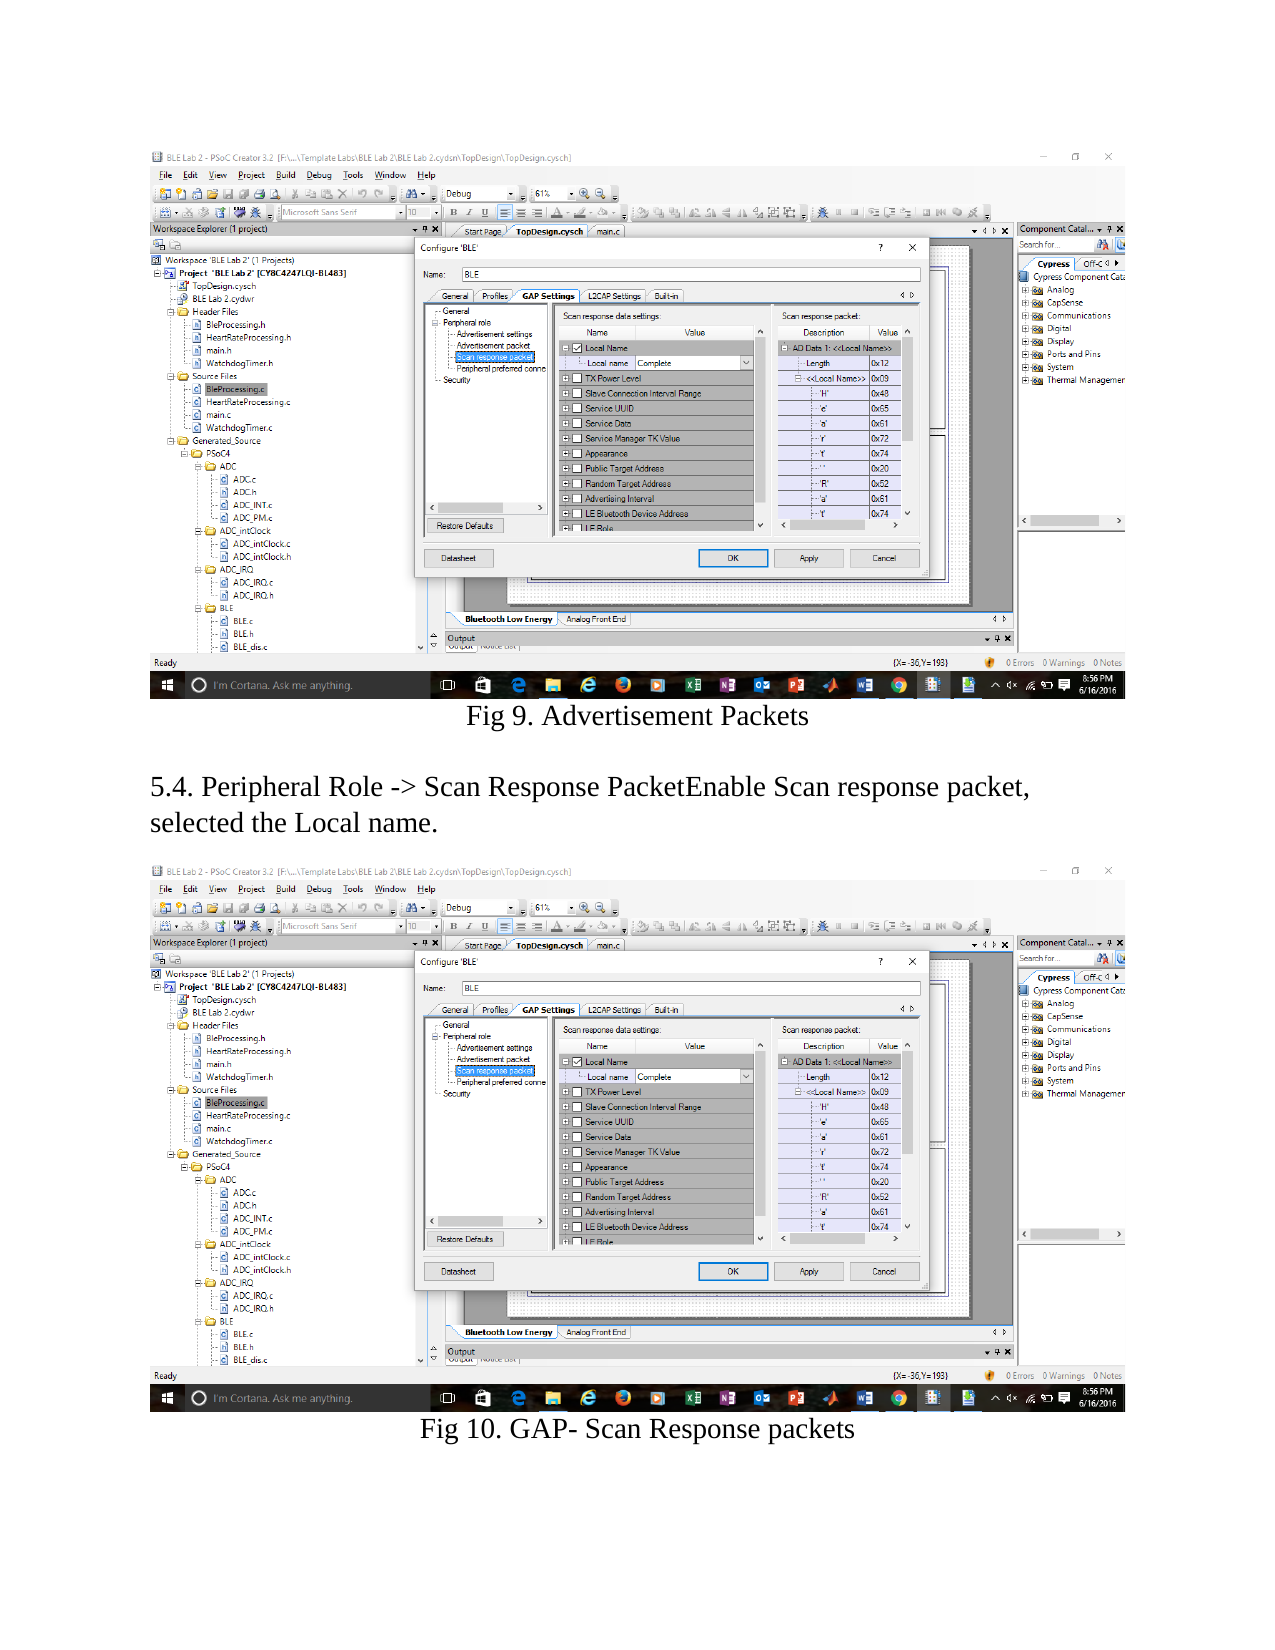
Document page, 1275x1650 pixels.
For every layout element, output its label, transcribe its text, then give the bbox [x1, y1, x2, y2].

text Fig 10. GAP- Scan Response packets [150, 1412, 1125, 1445]
text 5.4. Peripheral Role -> Scan Response Packet Enable Scan response packet, selected the Local name. [150, 765, 1125, 838]
text Fig 9. Advertisement Packets [150, 699, 1125, 732]
picture [150, 863, 1125, 1412]
picture [150, 150, 1125, 699]
